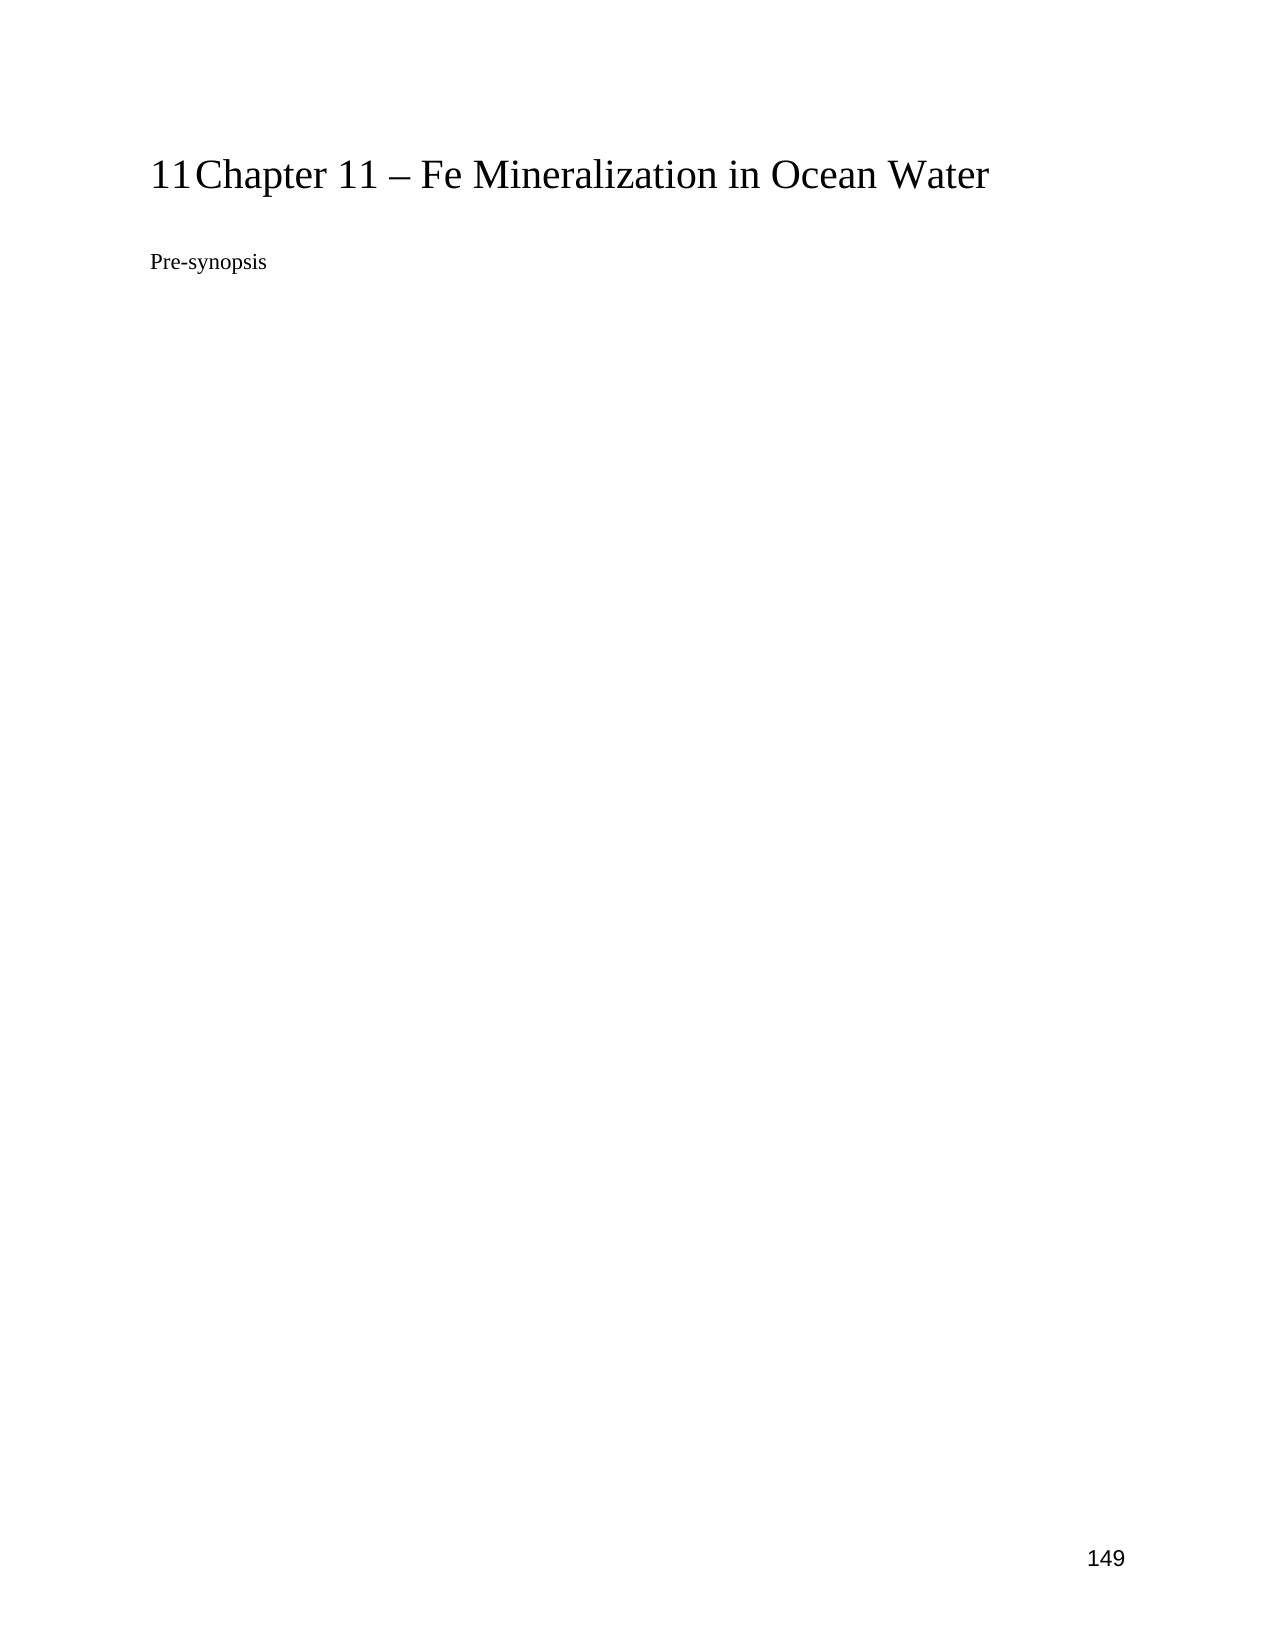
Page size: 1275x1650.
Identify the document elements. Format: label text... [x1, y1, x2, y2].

subtitle Chapter 11 – Fe Mineralization in Ocean Water [150, 150, 1125, 198]
text Pre-synopsis [150, 248, 1125, 274]
